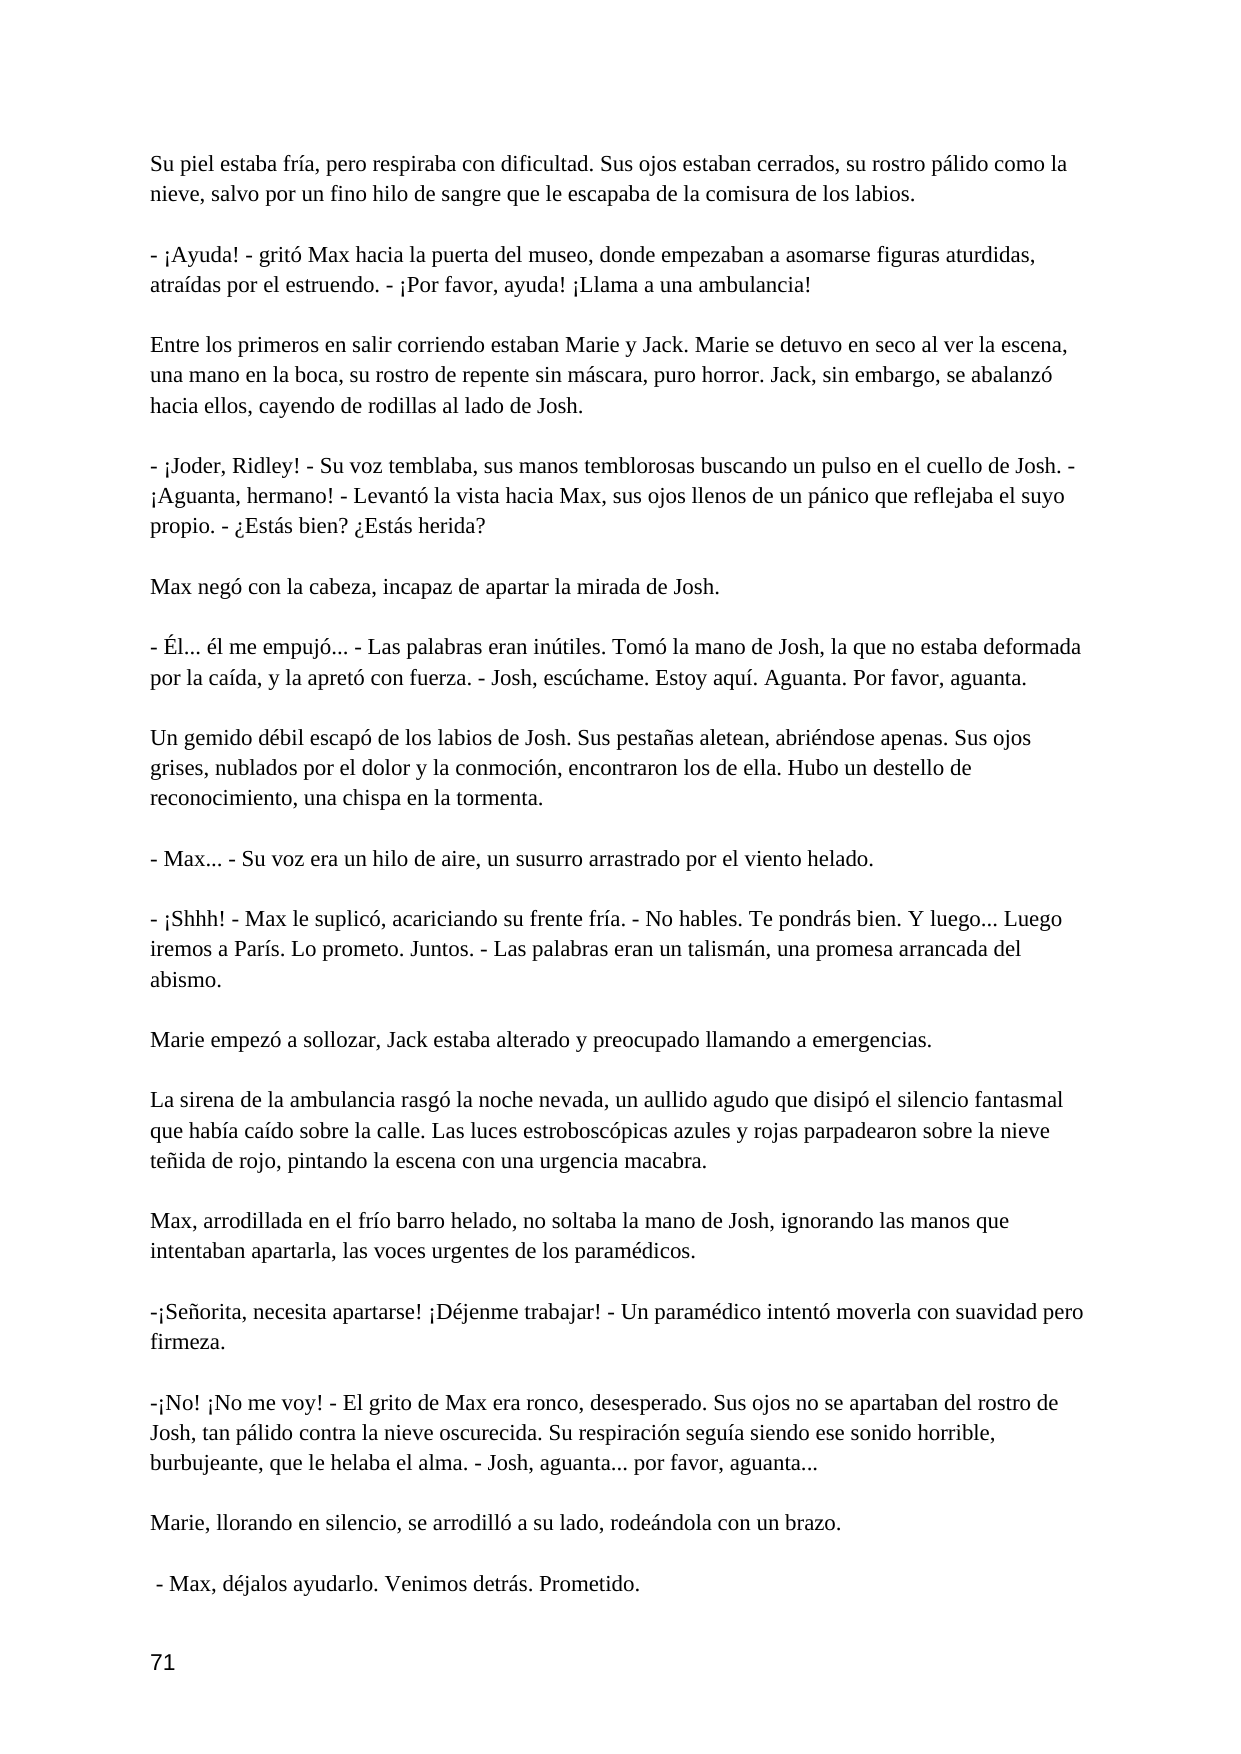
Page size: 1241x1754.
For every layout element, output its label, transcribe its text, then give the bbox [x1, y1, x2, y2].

text Entre los primeros en salir corriendo estaban Marie y Jack. Marie se detuvo en seco al ver la escena, una mano en la boca, su rostro de repente sin máscara, puro horror. Jack, sin embargo, se abalanzó hacia ellos, cayendo de rodillas al lado de Josh. [150, 331, 1090, 418]
text - ¡Joder, Ridley! - Su voz temblaba, sus manos temblorosas buscando un pulso en el cuello de Josh. - ¡Aguanta, hermano! - Levantó la vista hacia Max, sus ojos llenos de un pánico que reflejaba el suyo propio. - ¿Estás bien? ¿Estás herida? [150, 452, 1090, 539]
text Max negó con la cabeza, incapaz de apartar la mirada de Josh. [150, 573, 1090, 599]
text Max, arrodillada en el frío barro helado, no soltaba la mano de Josh, ignorando las manos que intentaban apartarla, las voces urgentes de los paramédicos. [150, 1207, 1090, 1264]
text Marie empezó a sollozar, Jack estaba alterado y preocupado llamando a emergencias. [150, 1026, 1090, 1052]
text - Max... - Su voz era un hilo de aire, un susurro arrastrado por el viento helado. [150, 845, 1090, 871]
text Su piel estaba fría, pero respiraba con dificultad. Sus ojos estaban cerrados, su rostro pálido como la nieve, salvo por un fino hilo de sangre que le escapaba de la comisura de los labios. [150, 150, 1090, 207]
text - ¡Shhh! - Max le suplicó, acariciando su frente fría. - No hables. Te pondrás bien. Y luego... Luego iremos a París. Lo prometo. Juntos. - Las palabras eran un talismán, una promesa arrancada del abismo. [150, 905, 1090, 992]
text - Max, déjalos ayudarlo. Venimos detrás. Prometido. [150, 1570, 1090, 1596]
text Un gemido débil escapó de los labios de Josh. Sus pestañas aletean, abriéndose apenas. Sus ojos grises, nublados por el dolor y la conmoción, encontraron los de ella. Hubo un destello de reconocimiento, una chispa en la tormenta. [150, 724, 1090, 811]
text Marie, llorando en silencio, se arrodilló a su lado, rodeándola con un brazo. [150, 1509, 1090, 1536]
text - Él... él me empujó... - Las palabras eran inútiles. Tomó la mano de Josh, la que no estaba deformada por la caída, y la apretó con fuerza. - Josh, escúchame. Estoy aquí. Aguanta. Por favor, aguanta. [150, 633, 1090, 690]
text - ¡Ayuda! - gritó Max hacia la puerta del museo, donde empezaban a asomarse figuras aturdidas, atraídas por el estruendo. - ¡Por favor, ayuda! ¡Llama a una ambulancia! [150, 241, 1090, 297]
text La sirena de la ambulancia rasgó la noche nevada, un aullido agudo que disipó el silencio fantasmal que había caído sobre la calle. Las luces estroboscópicas azules y rojas parpadearon sobre la nieve teñida de rojo, pintando la escena con una urgencia macabra. [150, 1086, 1090, 1173]
text -¡No! ¡No me voy! - El grito de Max era ronco, desesperado. Sus ojos no se apartaban del rostro de Josh, tan pálido contra la nieve oscurecida. Su respiración seguía siendo ese sonido horrible, burbujeante, que le helaba el alma. - Josh, aguanta... por favor, aguanta... [150, 1388, 1090, 1475]
text -¡Señorita, necesita apartarse! ¡Déjenme trabajar! - Un paramédico intentó moverla con suavidad pero firmeza. [150, 1298, 1090, 1354]
